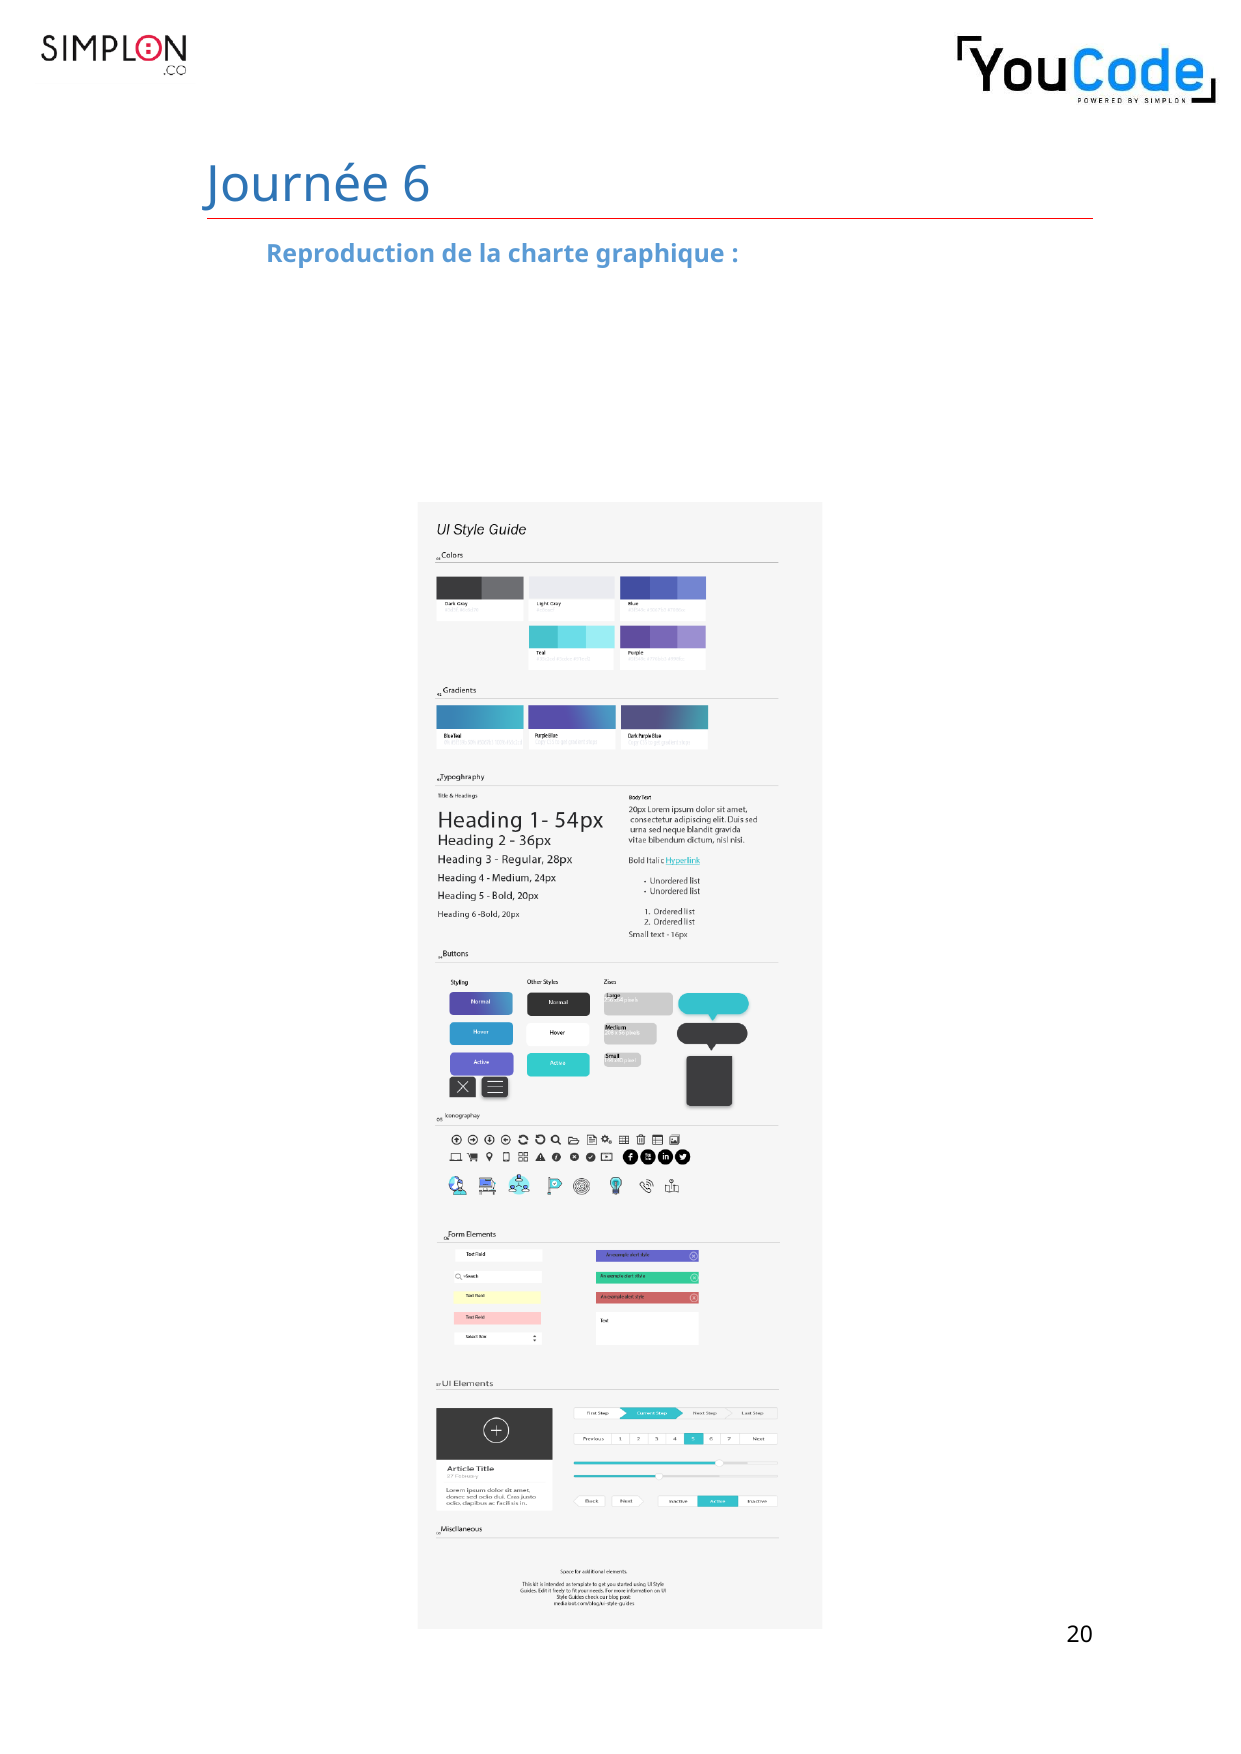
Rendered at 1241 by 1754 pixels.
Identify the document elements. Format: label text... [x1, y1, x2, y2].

subtitle Journée 6 [207, 148, 1093, 218]
picture [417, 502, 823, 1629]
picture [35, 0, 196, 107]
subtitle Reproduction de la charte graphique : [266, 236, 1093, 269]
